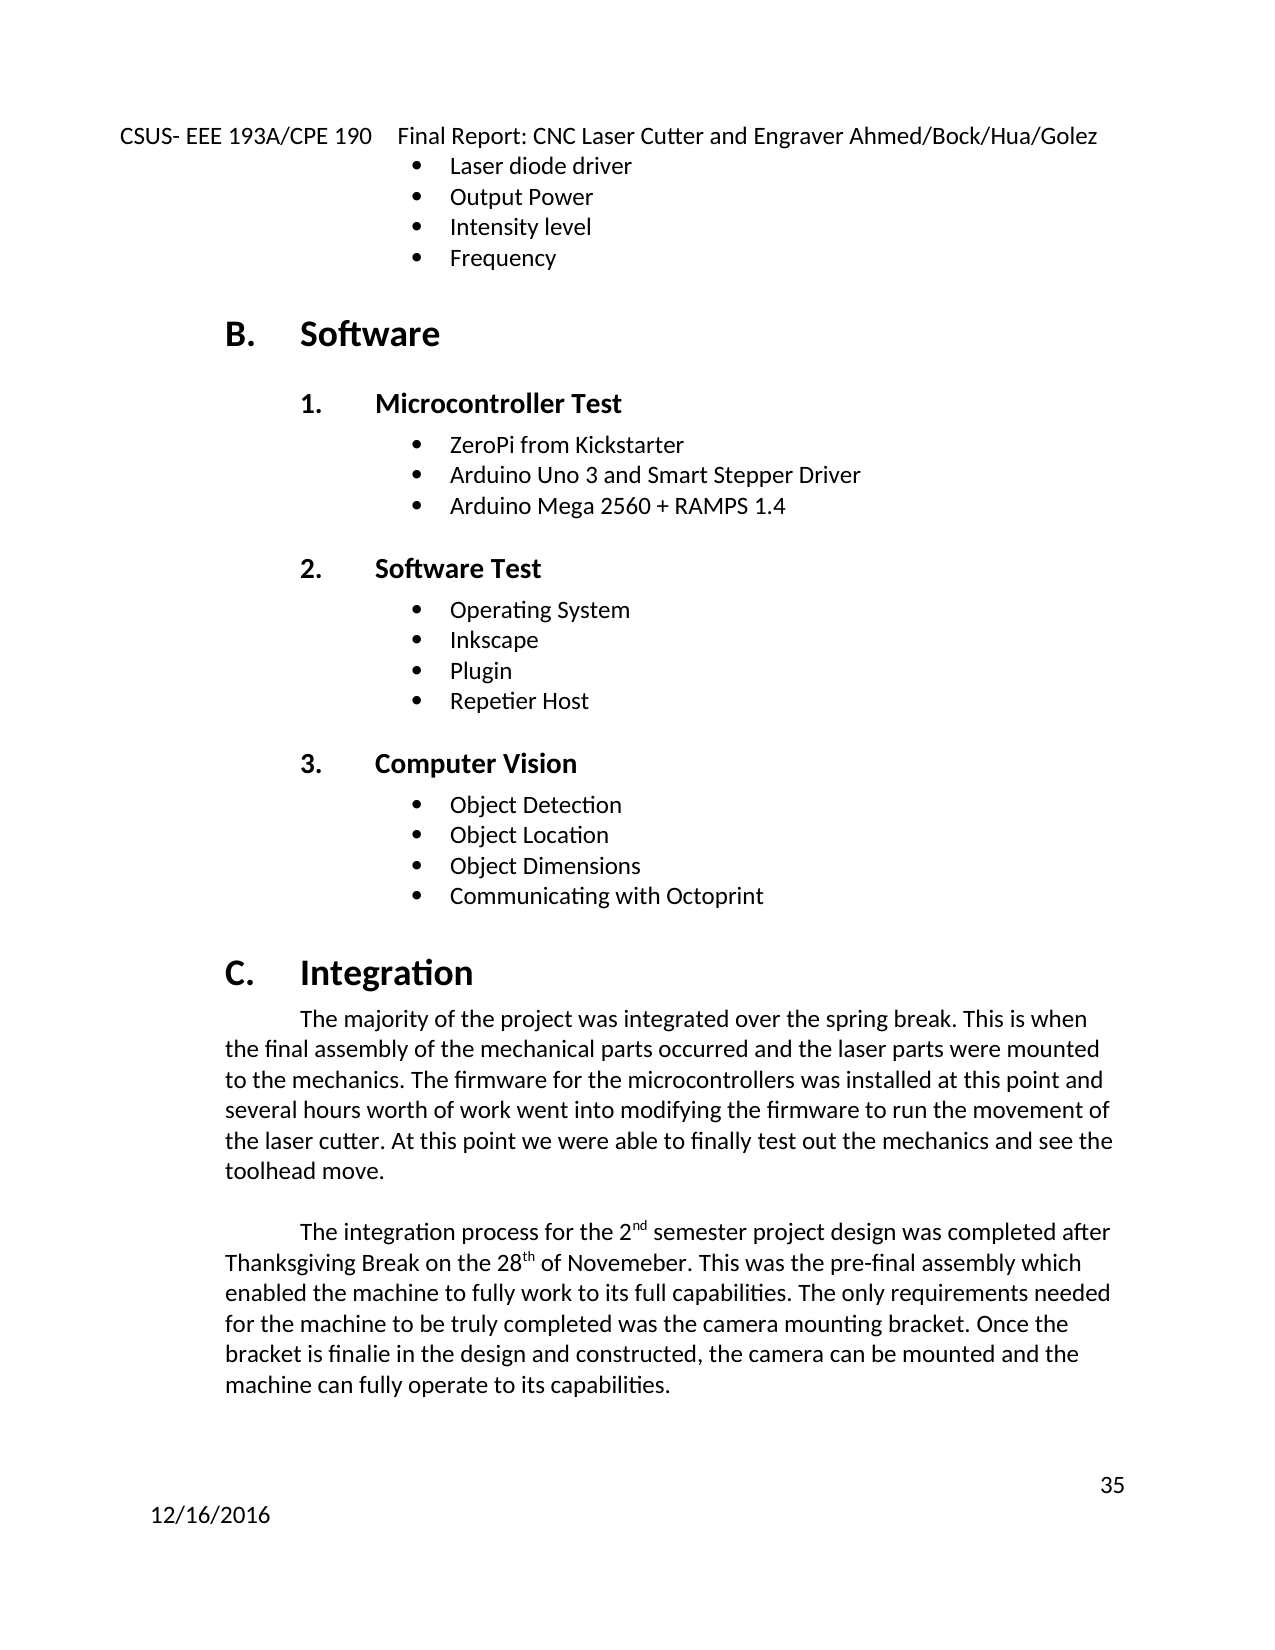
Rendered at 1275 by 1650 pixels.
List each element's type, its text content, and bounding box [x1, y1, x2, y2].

list Communicating with Octoprint [300, 881, 1125, 911]
list Operating System [300, 594, 1125, 624]
list Arduino Uno 3 and Smart Stepper Driver [300, 459, 1125, 490]
list ZeroPi from Kickstarter [300, 429, 1125, 459]
list Object Dimensions [300, 850, 1125, 881]
list Object Location [300, 819, 1125, 850]
list Arduino Mega 2560 + RAMPS 1.4 [300, 490, 1125, 521]
list Plugin [300, 655, 1125, 685]
list Object Detection [300, 789, 1125, 819]
text The majority of the project was integrated over the spring break. This is when the final assembly of the mechanical parts occurred and the laser parts were mounted to the mechanics. The firmware for the microcontrollers was installed at this point and several hours worth of work went into modifying the firmware to run the movement of the laser cutter. At this point we were able to finally test out the mechanics and see the toolhead move. [225, 1003, 1125, 1186]
text The integration process for the 2nd semester project design was completed after Thanksgiving Break on the 28th of Novemeber. This was the pre-final assembly which enabled the machine to fully work to its full capabilities. The only requirements needed for the machine to be truly completed was the camera mounting bracket. Once the bracket is finalie in the design and constructed, the camera can be mounted and the machine can fully operate to its capabilities. [225, 1216, 1125, 1399]
subtitle Software [225, 310, 1125, 356]
list Repetier Host [300, 685, 1125, 716]
list Inkscape [300, 624, 1125, 655]
subtitle Software Test [300, 550, 1125, 585]
list Frequency [300, 242, 1125, 273]
subtitle Microcontroller Test [300, 385, 1125, 421]
subtitle Integration [225, 948, 1125, 994]
list Laser diode driver [300, 151, 1125, 181]
list Intensity level [300, 212, 1125, 242]
list Output Power [300, 181, 1125, 212]
subtitle Computer Vision [300, 745, 1125, 781]
